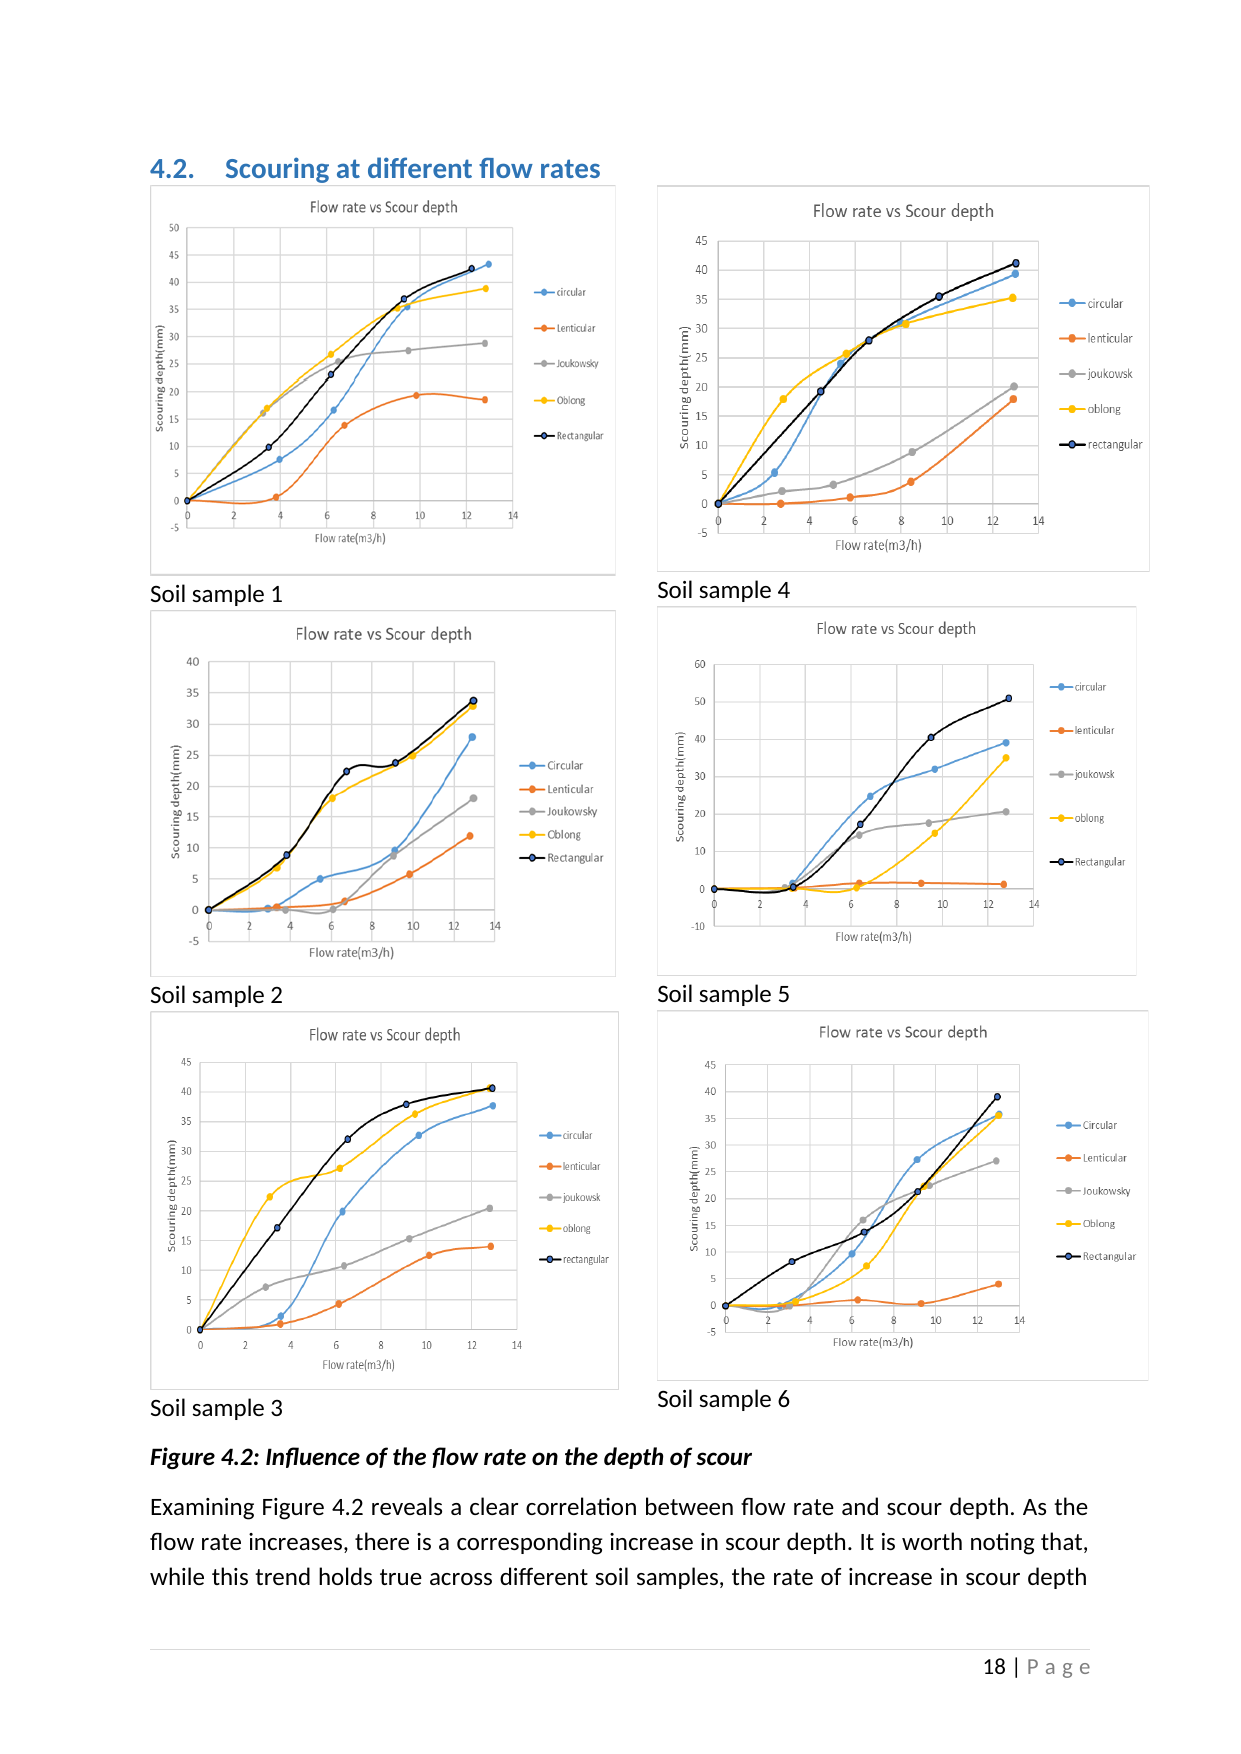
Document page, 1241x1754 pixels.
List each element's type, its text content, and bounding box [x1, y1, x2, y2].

picture [150, 610, 616, 977]
text Soil sample 1Soil sample 2Soil sample 3Soil sample 4Soil sample 5Soil sample 6 [150, 977, 583, 1011]
text Figure 4.2: Influence of the flow rate on the depth of scour [150, 1442, 1090, 1472]
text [150, 1491, 1090, 1592]
text Soil sample 1Soil sample 2Soil sample 3Soil sample 4Soil sample 5Soil sample 6 [657, 572, 1090, 606]
picture [657, 1010, 1149, 1381]
text Soil sample 1Soil sample 2Soil sample 3Soil sample 4Soil sample 5Soil sample 6 [657, 1381, 1090, 1414]
picture [657, 606, 1137, 976]
text Soil sample 1Soil sample 2Soil sample 3Soil sample 4Soil sample 5Soil sample 6 [657, 976, 1090, 1010]
picture [657, 185, 1150, 572]
picture [150, 1011, 619, 1390]
subtitle 4.2. Scouring at different flow rates [150, 150, 1090, 186]
picture [150, 185, 616, 576]
text Soil sample 1Soil sample 2Soil sample 3Soil sample 4Soil sample 5Soil sample 6 [150, 576, 583, 610]
text Soil sample 1Soil sample 2Soil sample 3Soil sample 4Soil sample 5Soil sample 6 [150, 1390, 583, 1422]
